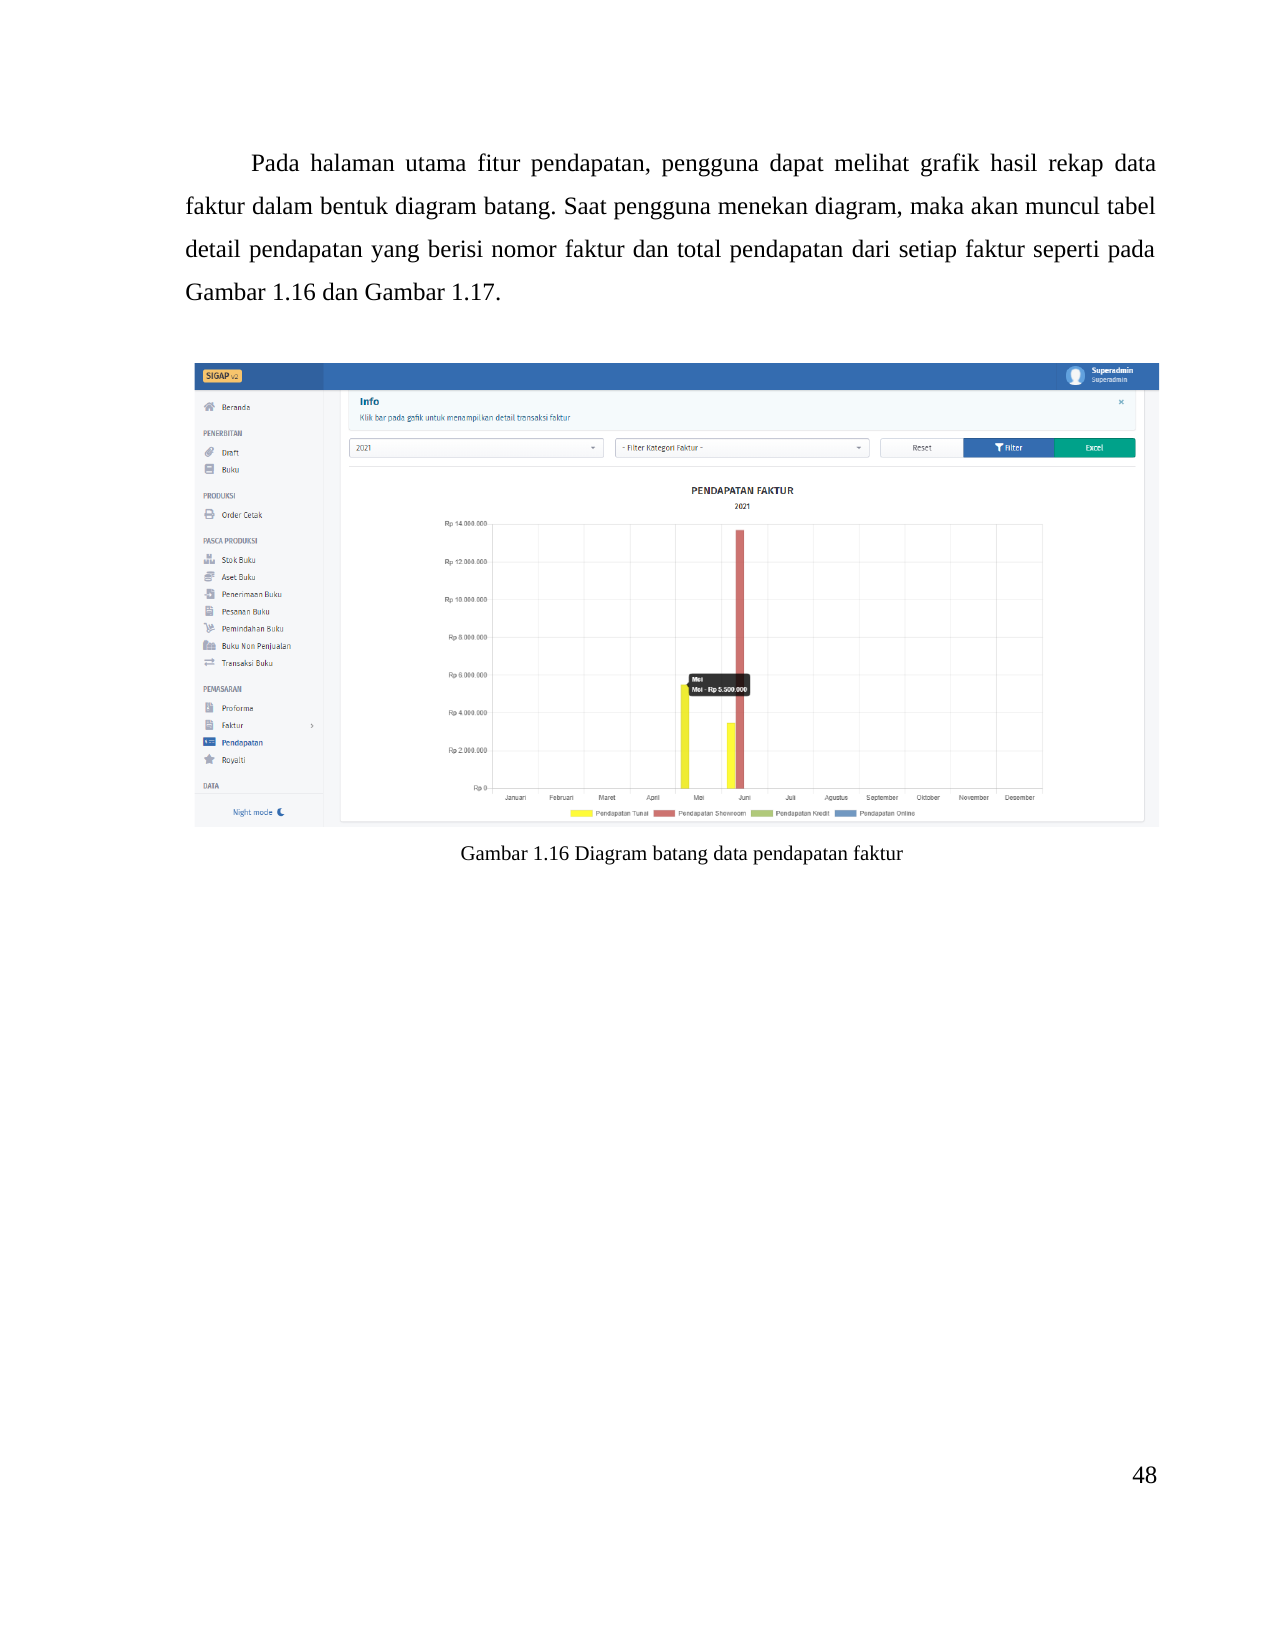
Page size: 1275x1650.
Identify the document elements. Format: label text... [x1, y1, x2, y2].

picture [194, 363, 1160, 827]
text Pada halaman utama fitur pendapatan, pengguna dapat melihat grafik hasil rekap data faktur dalam bentuk diagram batang. Saat pengguna menekan diagram, maka akan muncul tabel detail pendapatan yang berisi nomor faktur dan total pendapatan dari setiap faktur seperti pada Gambar 1.16 dan Gambar 1.17. [185, 148, 1157, 306]
